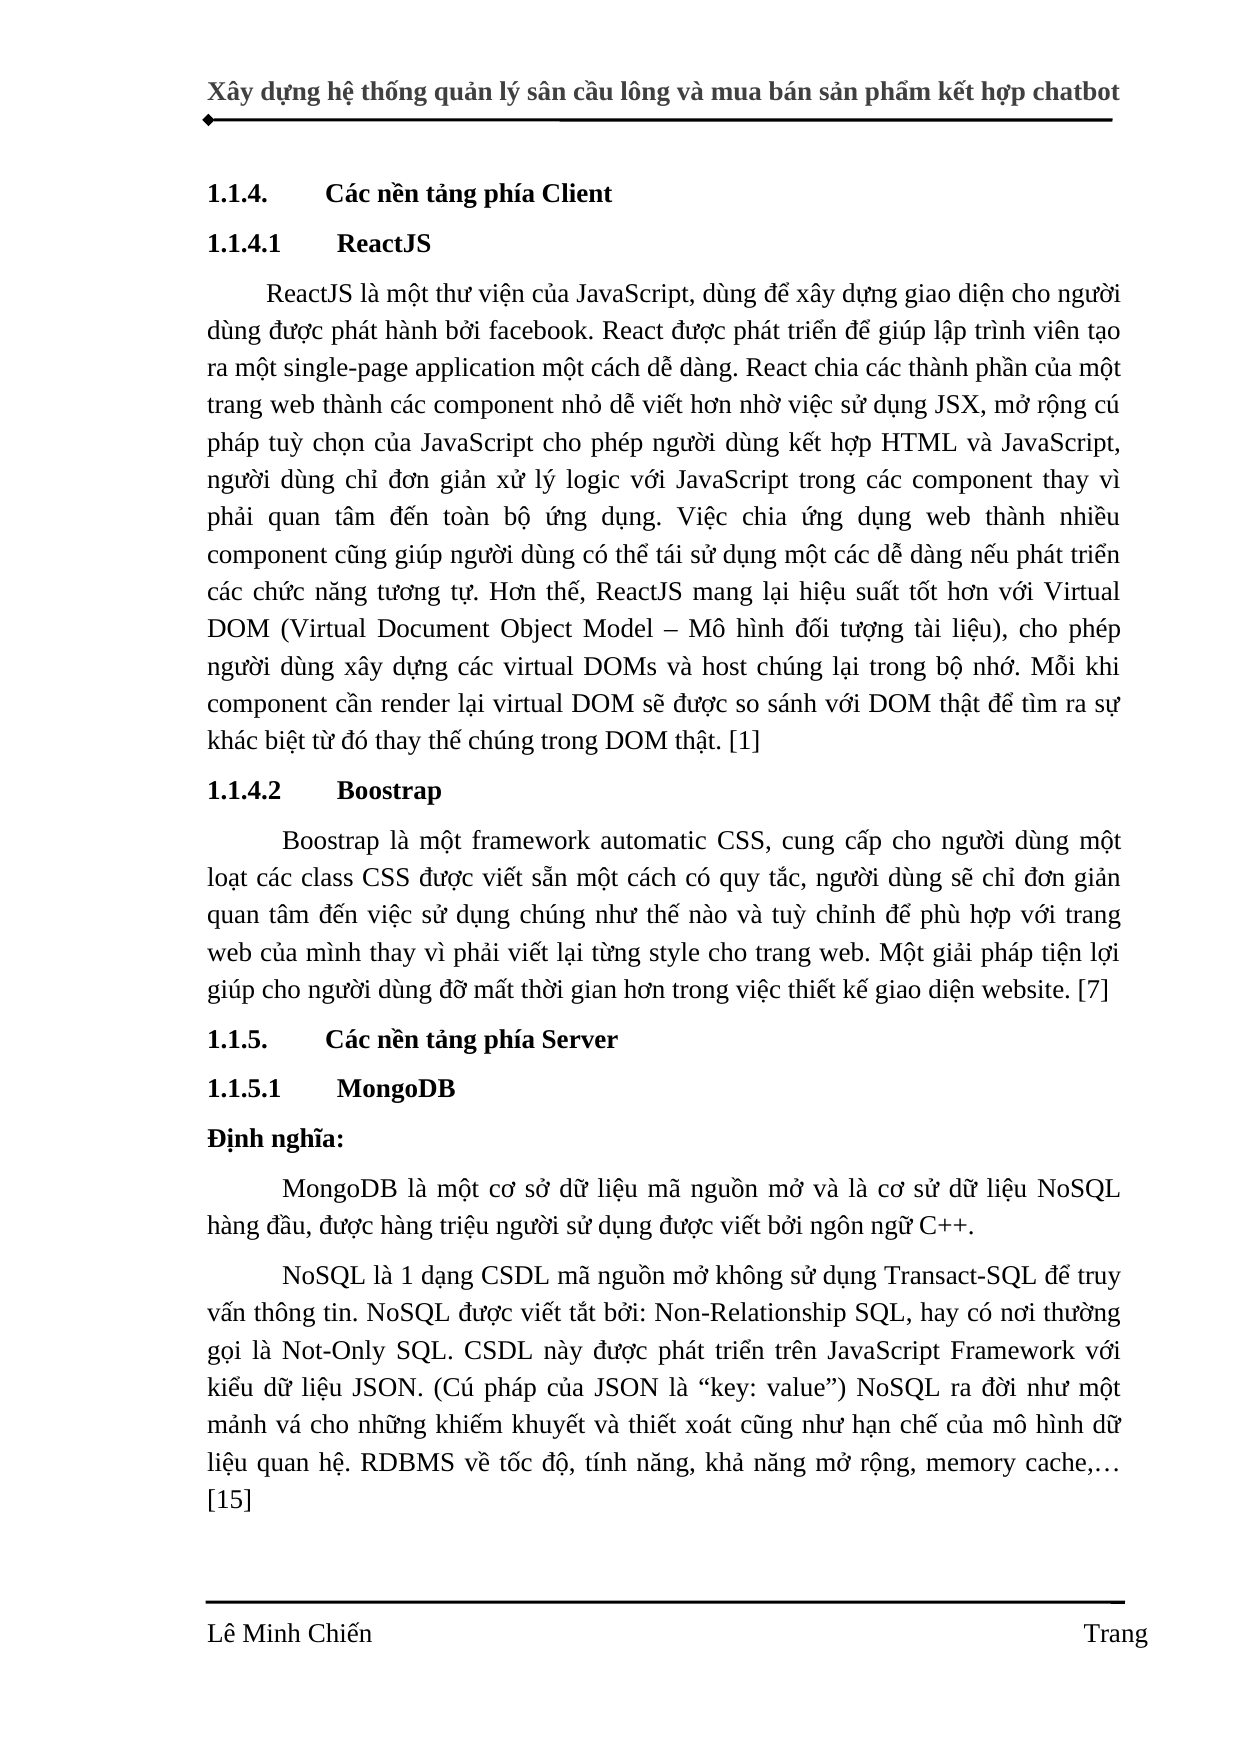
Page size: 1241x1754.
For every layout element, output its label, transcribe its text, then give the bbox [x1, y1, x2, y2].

text NoSQL là 1 dạng CSDL mã nguồn mở không sử dụng Transact-SQL để truy vấn thông tin. NoSQL được viết tắt bởi: Non-Relationship SQL, hay có nơi thường gọi là Not-Only SQL. CSDL này được phát triển trên JavaScript Framework với kiểu dữ liệu JSON. (Cú pháp của JSON là “key: value”) NoSQL ra đời như một mảnh vá cho những khiếm khuyết và thiết xoát cũng như hạn chế của mô hình dữ liệu quan hệ. RDBMS về tốc độ, tính năng, khả năng mở rộng, memory cache,… [15] [207, 1259, 1122, 1514]
text Các nền tảng phía Client [207, 177, 1122, 208]
text Các nền tảng phía Server [207, 1023, 1122, 1054]
text Boostrap là một framework automatic CSS, cung cấp cho người dùng một loạt các class CSS được viết sẵn một cách có quy tắc, người dùng sẽ chỉ đơn giản quan tâm đến việc sử dụng chúng như thế nào và tuỳ chỉnh để phù hợp với trang web của mình thay vì phải viết lại từng style cho trang web. Một giải pháp tiện lợi giúp cho người dùng đỡ mất thời gian hơn trong việc thiết kế giao diện website. [7] [207, 824, 1122, 1004]
text MongoDB là một cơ sở dữ liệu mã nguồn mở và là cơ sử dữ liệu NoSQL hàng đầu, được hàng triệu người sử dụng được viết bởi ngôn ngữ C++. [207, 1172, 1122, 1241]
text Boostrap [207, 774, 1122, 805]
text Định nghĩa: [207, 1122, 1122, 1153]
text ReactJS [207, 227, 1122, 258]
text ReactJS là một thư viện của JavaScript, dùng để xây dựng giao diện cho người dùng được phát hành bởi facebook. React được phát triển để giúp lập trình viên tạo ra một single-page application một cách dễ dàng. React chia các thành phần của một trang web thành các component nhỏ dễ viết hơn nhờ việc sử dụng JSX, mở rộng cú pháp tuỳ chọn của JavaScript cho phép người dùng kết hợp HTML và JavaScript, người dùng chỉ đơn giản xử lý logic với JavaScript trong các component thay vì phải quan tâm đến toàn bộ ứng dụng. Việc chia ứng dụng web thành nhiều component cũng giúp người dùng có thể tái sử dụng một các dễ dàng nếu phát triển các chức năng tương tự. Hơn thế, ReactJS mang lại hiệu suất tốt hơn với Virtual DOM (Virtual Document Object Model – Mô hình đối tượng tài liệu), cho phép người dùng xây dựng các virtual DOMs và host chúng lại trong bộ nhớ. Mỗi khi component cần render lại virtual DOM sẽ được so sánh với DOM thật để tìm ra sự khác biệt từ đó thay thế chúng trong DOM thật. [1] [207, 277, 1122, 755]
text MongoDB [207, 1073, 1122, 1104]
